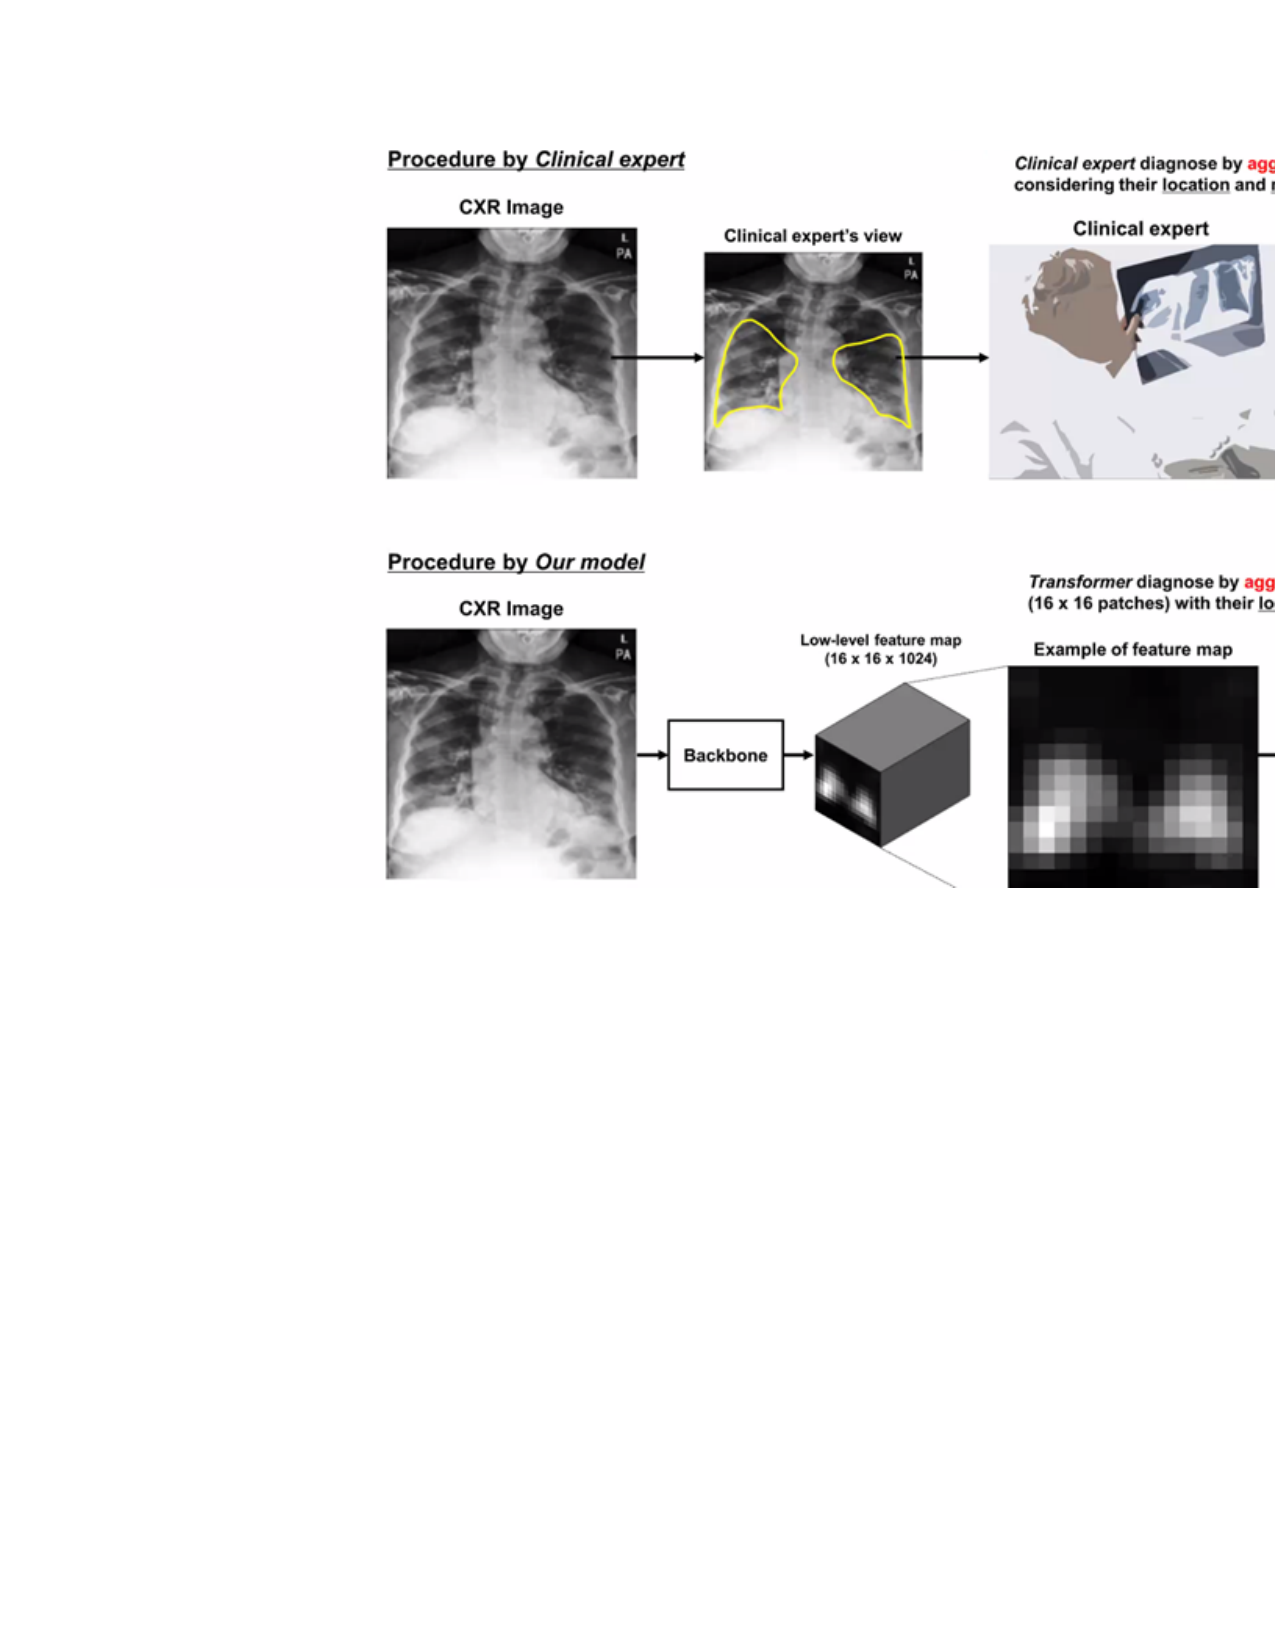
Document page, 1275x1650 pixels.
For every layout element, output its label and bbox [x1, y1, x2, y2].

picture [150, 150, 1275, 888]
